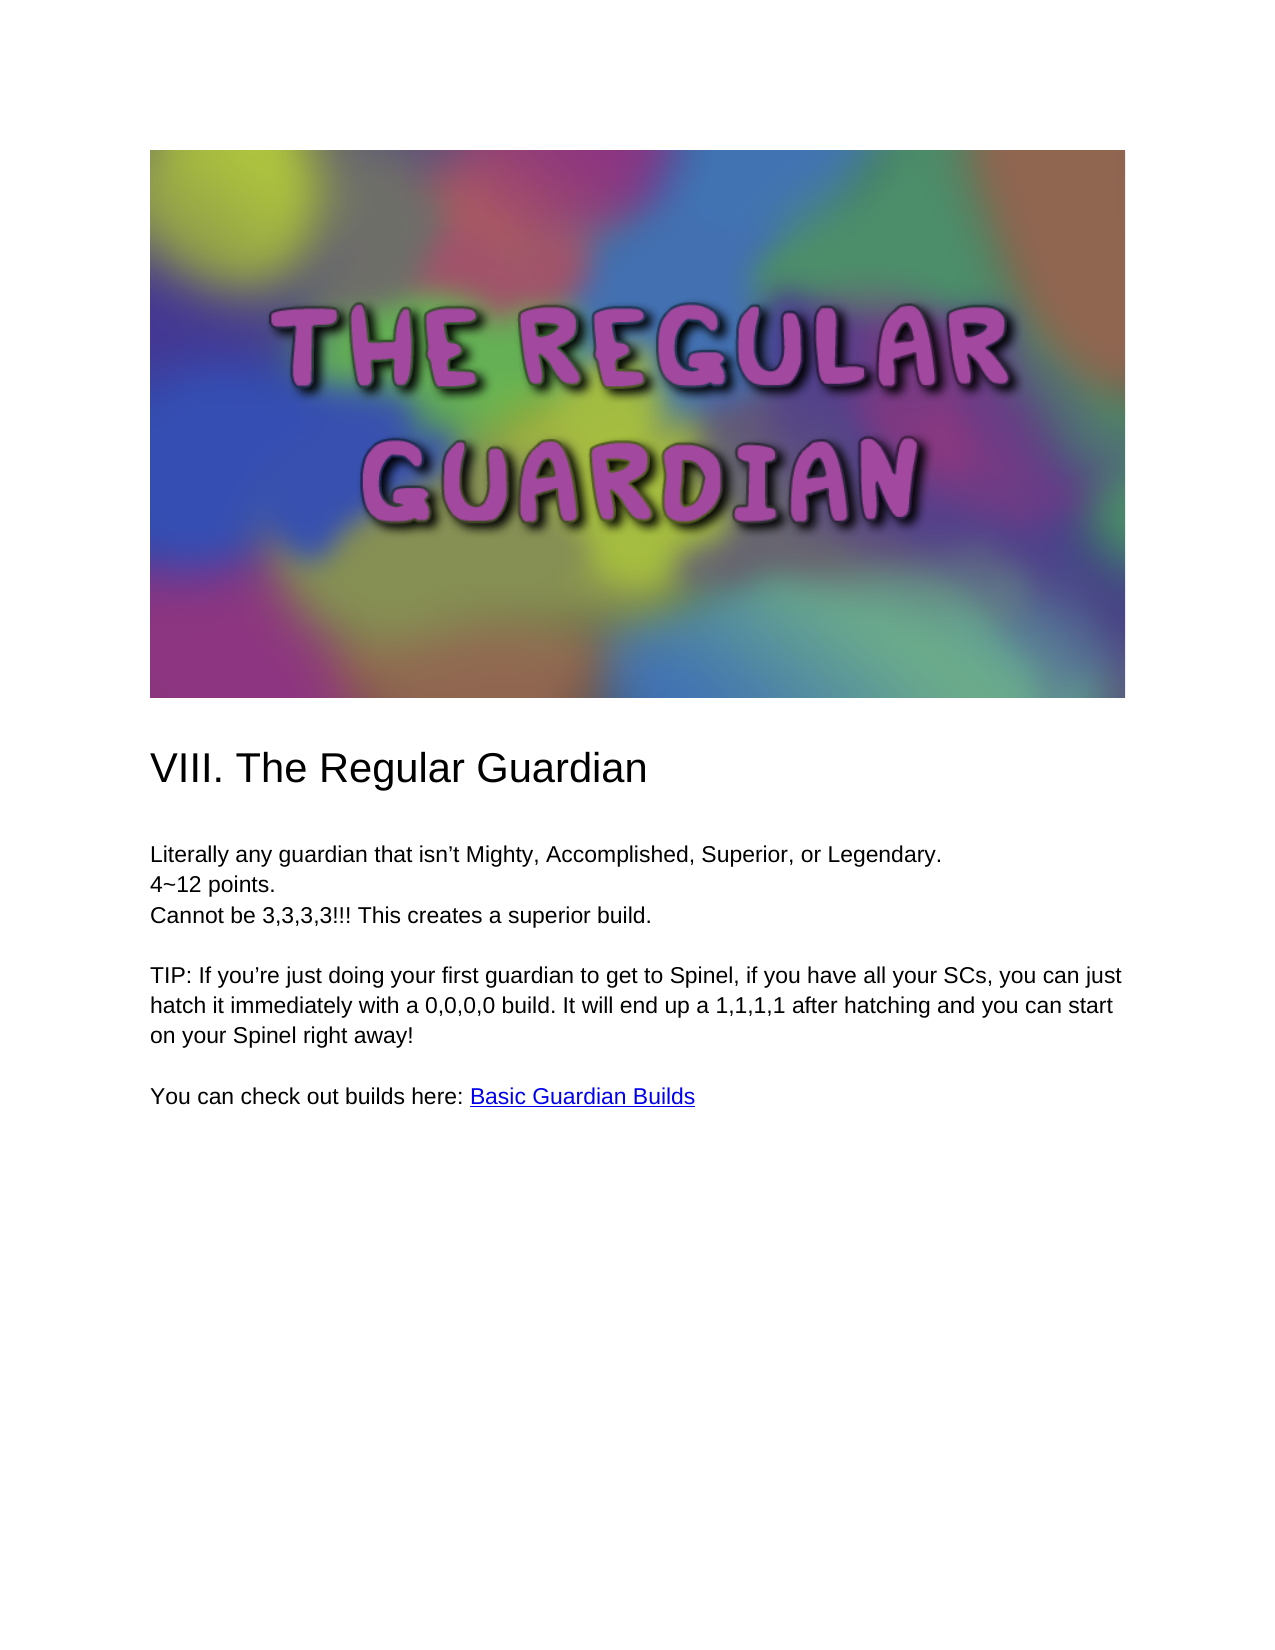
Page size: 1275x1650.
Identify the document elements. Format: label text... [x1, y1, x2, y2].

subtitle VIII. The Regular Guardian [150, 743, 1125, 791]
text You can check out builds here: Basic Guardian Builds [150, 1083, 1125, 1109]
text Literally any guardian that isn’t Mighty, Accomplished, Superior, or Legendary. [150, 841, 1125, 868]
picture [150, 150, 1125, 698]
text TIP: If you’re just doing your first guardian to get to Spinel, if you have all your SCs, you can just hatch it immediately with a 0,0,0,0 build. It will end up a 1,1,1,1 after hatching and you can start on your Spinel right away! [150, 962, 1125, 1049]
text 4~12 points. [150, 871, 1125, 898]
text Cannot be 3,3,3,3!!! This creates a superior build. [150, 902, 1125, 928]
